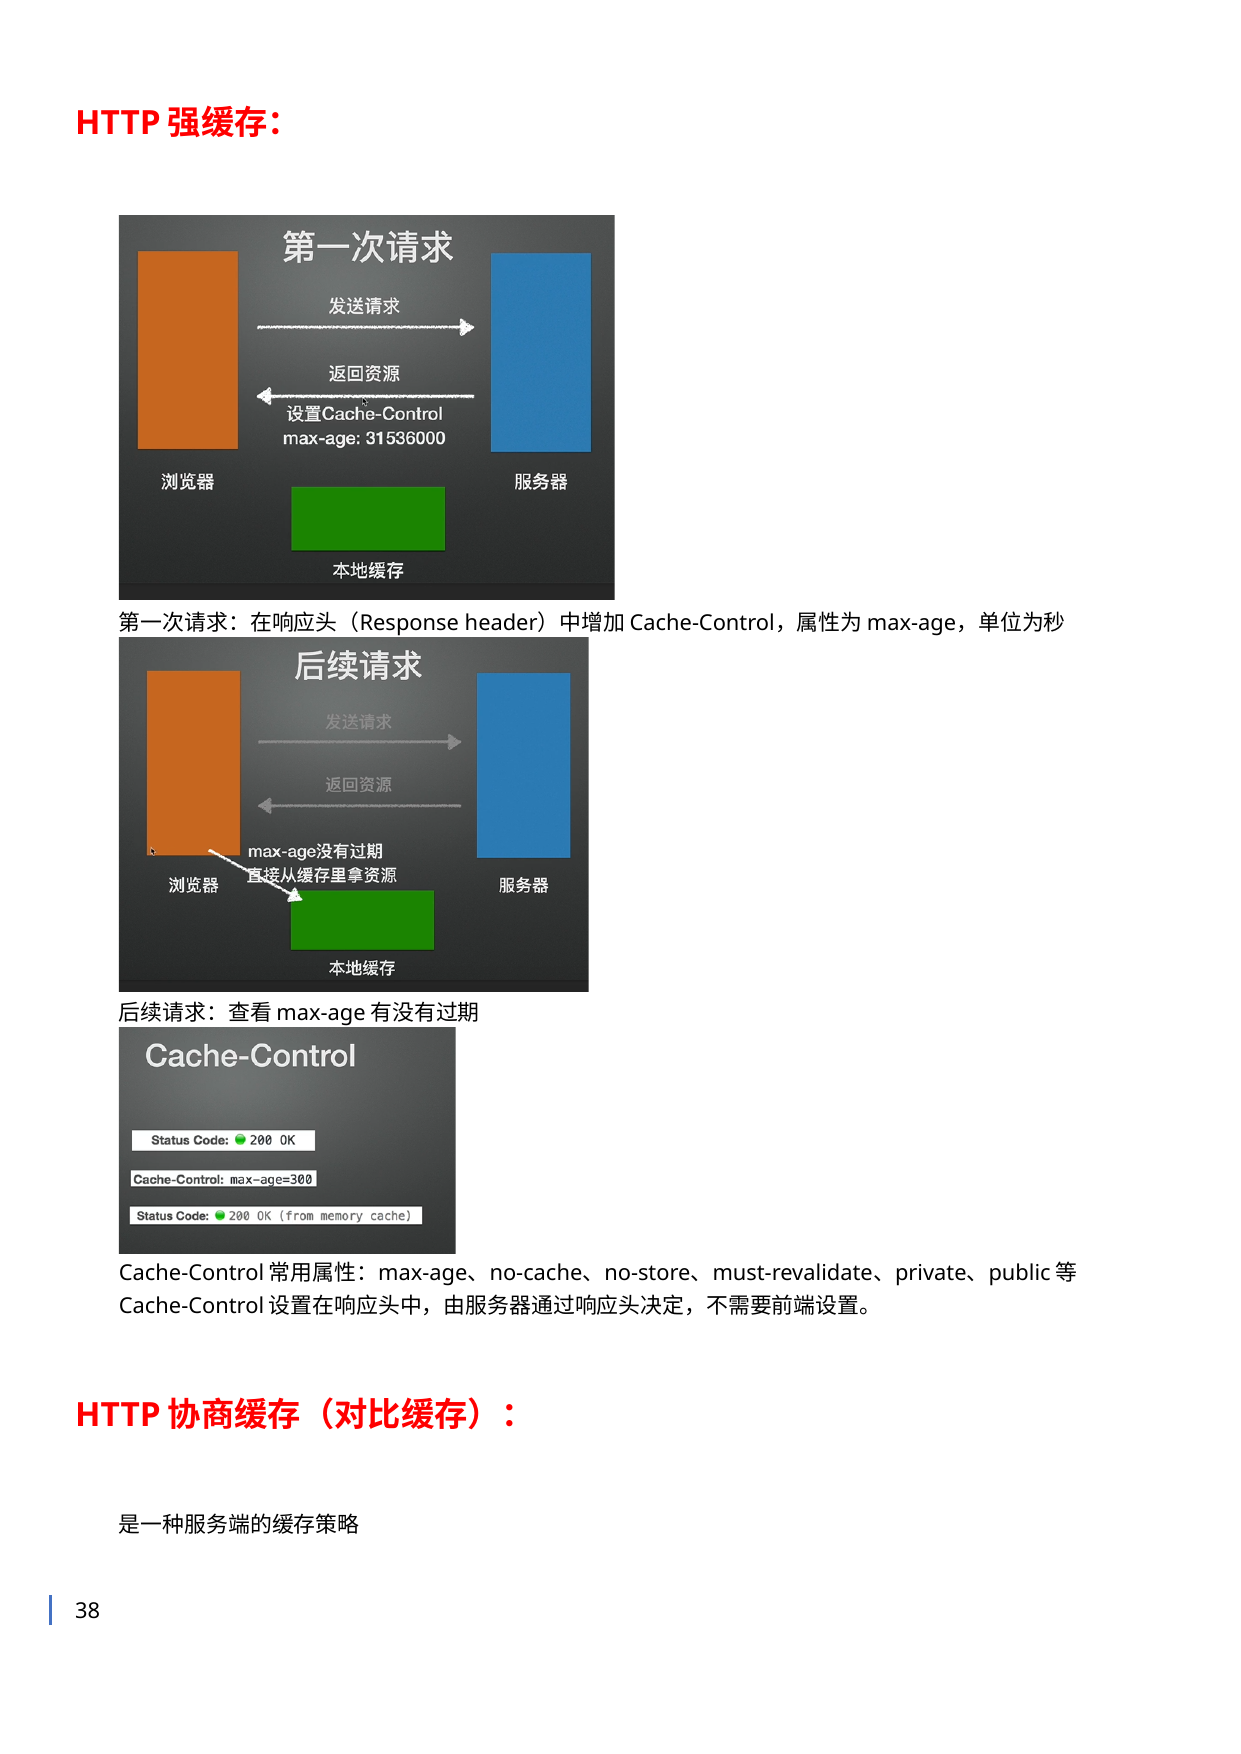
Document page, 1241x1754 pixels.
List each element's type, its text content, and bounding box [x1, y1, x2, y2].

subtitle HTTP强缓存： [75, 88, 1165, 153]
picture [118, 1027, 456, 1254]
picture [118, 637, 589, 992]
text 第一次请求：在响应头（Response header）中增加Cache-Control，属性为max-age，单位为秒 [119, 605, 1165, 637]
subtitle HTTP协商缓存（对比缓存）： [75, 1379, 1165, 1444]
picture [118, 215, 615, 600]
text 后续请求：查看max-age有没有过期 [119, 995, 1165, 1027]
text 是一种服务端的缓存策略 [119, 1507, 1165, 1539]
text Cache-Control常用属性：max-age、no-cache、no-store、must-revalidate、private、public等 [119, 1255, 1165, 1287]
text Cache-Control设置在响应头中，由服务器通过响应头决定，不需要前端设置。 [119, 1287, 1165, 1320]
